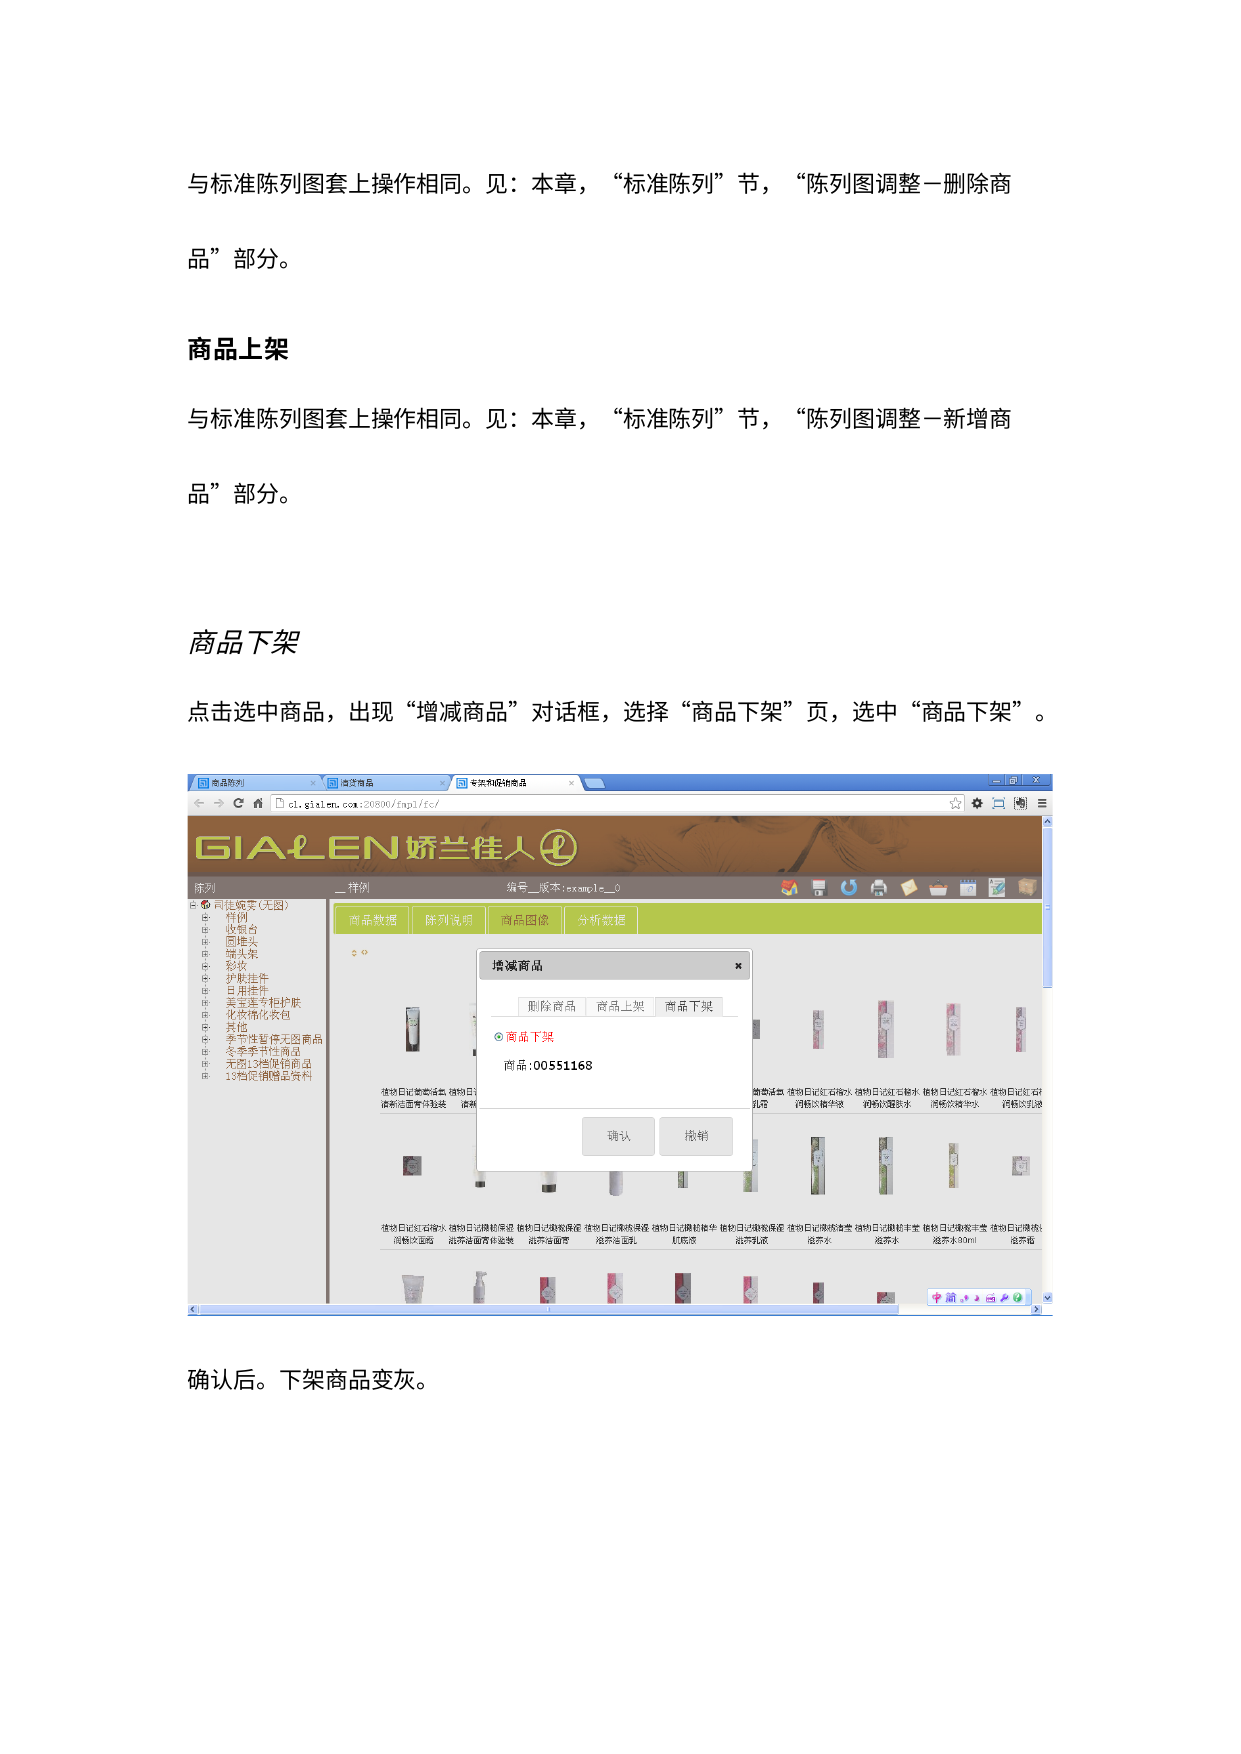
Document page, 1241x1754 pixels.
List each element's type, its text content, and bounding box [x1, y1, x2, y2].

subtitle 商品下架 [187, 608, 1053, 673]
text 与标准陈列图套上操作相同。见：本章，“标准陈列”节，“陈列图调整－新增商品”部分。 [187, 385, 1053, 525]
text 点击选中商品，出现“增减商品”对话框，选择“商品下架”页，选中“商品下架”。 [187, 678, 1053, 743]
subtitle 商品上架 [187, 315, 1053, 380]
picture [187, 774, 1053, 1316]
text 与标准陈列图套上操作相同。见：本章，“标准陈列”节，“陈列图调整－删除商品”部分。 [187, 150, 1053, 290]
text 确认后。下架商品变灰。 [187, 1346, 1053, 1411]
